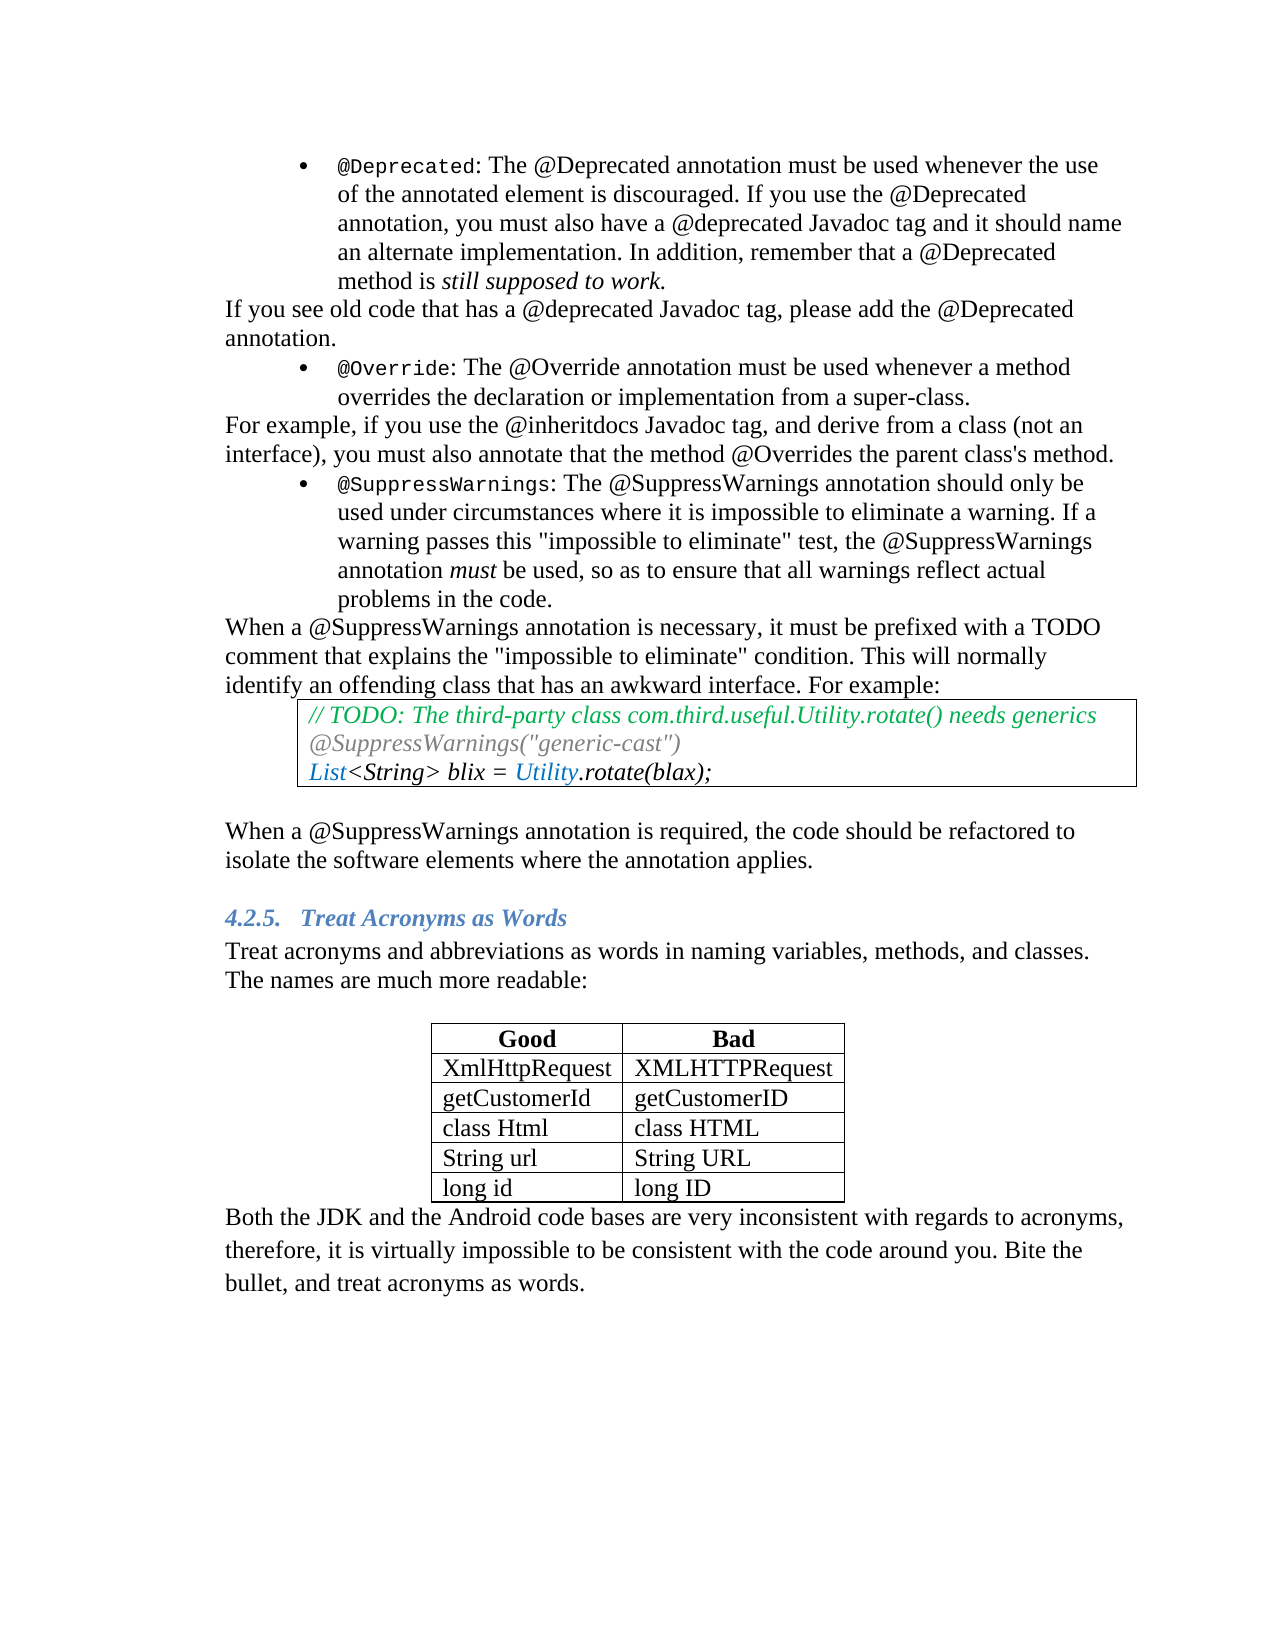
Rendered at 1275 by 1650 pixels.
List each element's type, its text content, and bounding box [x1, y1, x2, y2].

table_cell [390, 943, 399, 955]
text If you see old code that has a @deprecated Javadoc tag, please add the @Deprecated annotation. [225, 323, 1125, 381]
text Android standard practices for the three predefined annotations in Java are: [150, 150, 1125, 179]
table_cell XMLHTTPRequest [623, 1082, 844, 1111]
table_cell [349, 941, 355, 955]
text For example, if you use the @inheritdocs Javadoc tag, and derive from a class (not an interface), you must also annotate that the method @Overrides the parent class's method. [225, 439, 1125, 497]
subtitle Treat Acronyms as Words [225, 932, 1125, 960]
table_header Good [432, 1053, 622, 1081]
list Treat acronyms and abbreviations as words in naming variables, methods, and classes. The names are much more readable: [225, 965, 1125, 1022]
table_cell String URL [623, 1172, 844, 1200]
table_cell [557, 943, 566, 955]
text Both the JDK and the Android code bases are very inconsistent with regards to acronyms, therefore, it is virtually impossible to be consistent with the code around you. Bite the bullet, and treat acronyms as words. [225, 1231, 1125, 1326]
list @SuppressWarnings: The @SuppressWarnings annotation should only be used under circumstances where it is impossible to eliminate a warning. If a warning passes this "impossible to eliminate" test, the @SuppressWarnings annotation must be used, so as to ensure that all warnings reflect actual problems in the code. [300, 497, 1125, 641]
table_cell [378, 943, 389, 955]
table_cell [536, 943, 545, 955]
text When a @SuppressWarnings annotation is necessary, it must be prefixed with a TODO comment that explains the "impossible to eliminate" condition. This will normally identify an offending class that has an awkward interface. For example: [225, 641, 1125, 727]
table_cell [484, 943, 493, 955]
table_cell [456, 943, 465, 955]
list @Override: The @Override annotation must be used whenever a method overrides the declaration or implementation from a super-class. [300, 381, 1125, 439]
table_cell long id [432, 1201, 622, 1230]
table_cell class HTML [623, 1142, 844, 1171]
table_header Bad [623, 1053, 844, 1081]
table_cell String url [432, 1172, 622, 1200]
table_cell long ID [623, 1201, 844, 1230]
table_cell XmlHttpRequest [432, 1082, 622, 1111]
table_cell getCustomerID [623, 1112, 844, 1141]
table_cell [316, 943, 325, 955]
table_cell getCustomerId [432, 1112, 622, 1141]
table_header // TODO: The third-party class com.third.useful.Utility.rotate() needs generics @SuppressWarnings("generic-cast") List<String> blix = Utility.rotate(blax); [298, 729, 1136, 815]
list @Deprecated: The @Deprecated annotation must be used whenever the use of the annotated element is discouraged. If you use the @Deprecated annotation, you must also have a @deprecated Javadoc tag and it should name an alternate implementation. In addition, remember that a @Deprecated method is still supposed to work. [300, 179, 1125, 323]
table_cell class Html [432, 1142, 622, 1171]
text When a @SuppressWarnings annotation is required, the code should be refactored to isolate the software elements where the annotation applies. [225, 845, 1125, 902]
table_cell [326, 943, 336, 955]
